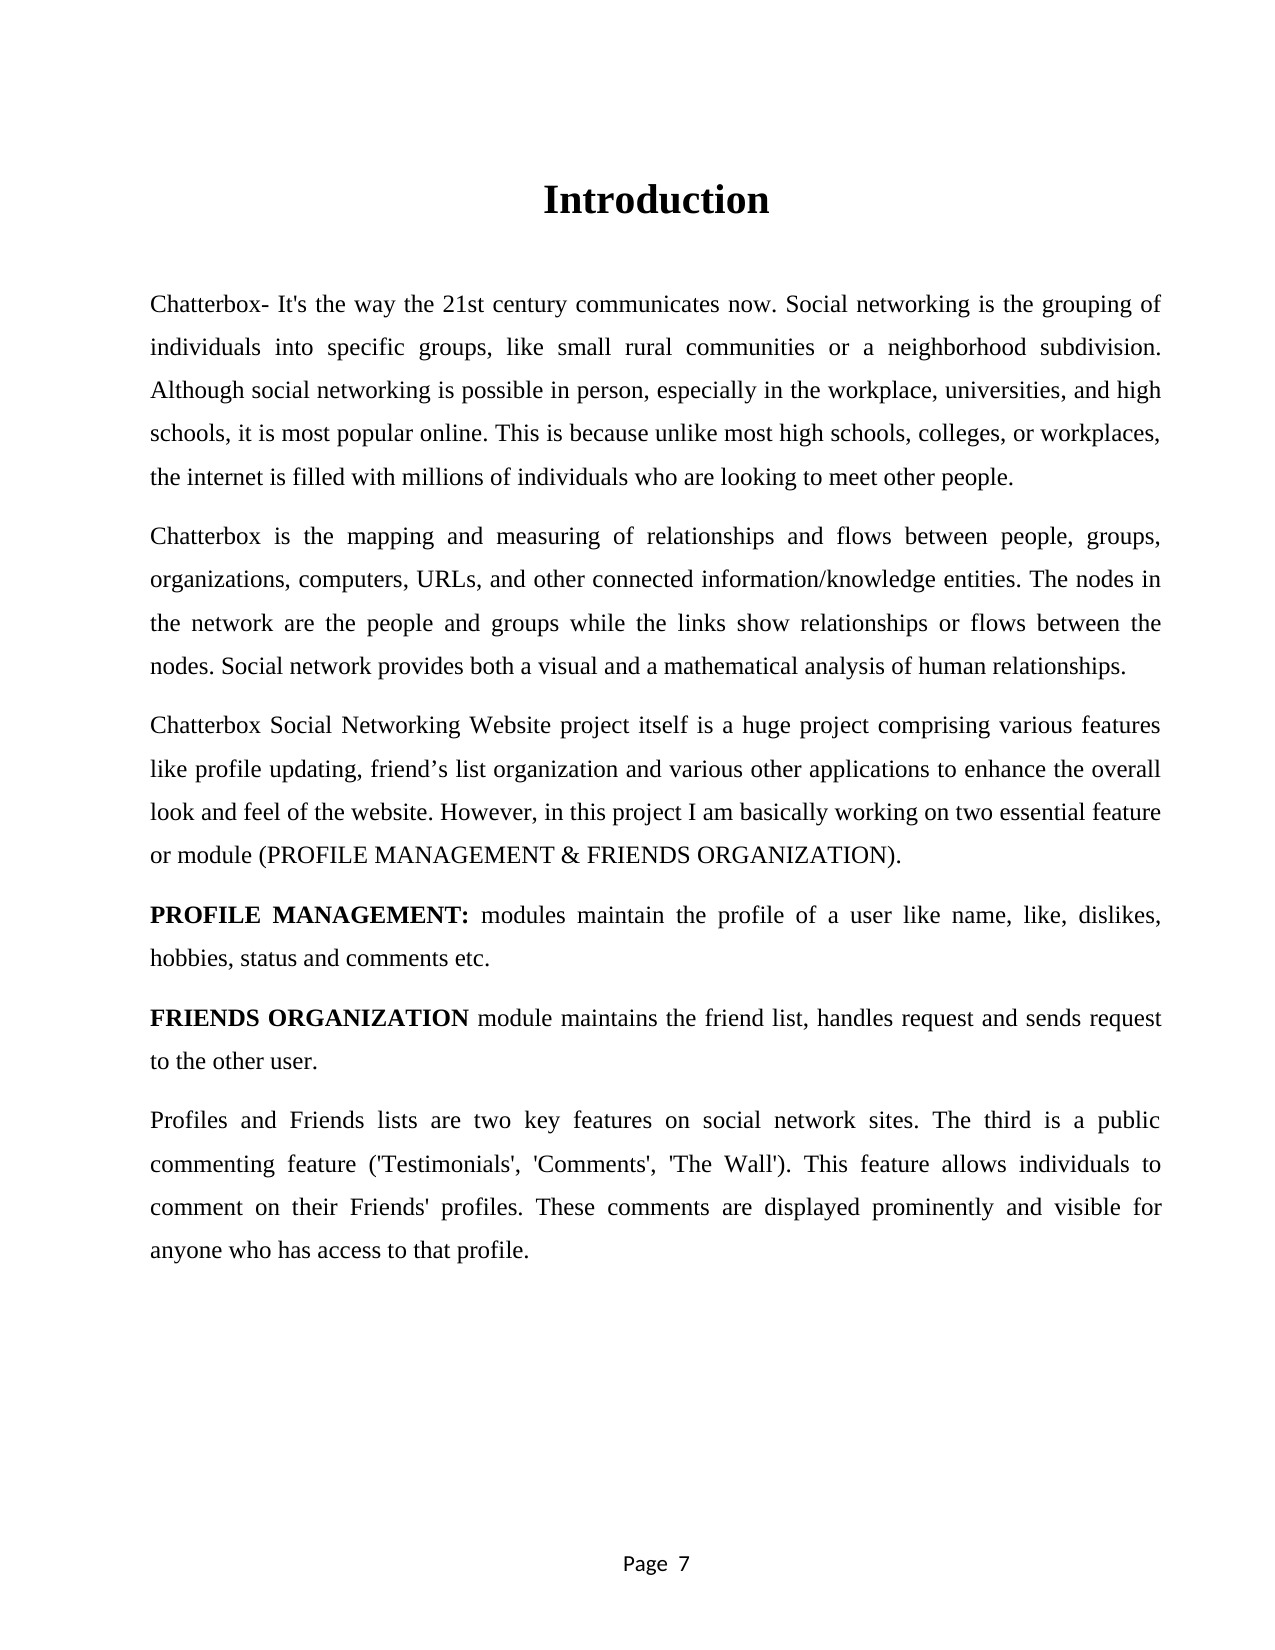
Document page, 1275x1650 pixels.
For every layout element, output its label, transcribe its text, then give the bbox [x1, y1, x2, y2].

text PROFILE MANAGEMENT: modules maintain the profile of a user like name, like, dislikes, hobbies, status and comments etc. [150, 900, 1162, 972]
text Chatterbox- It's the way the 21st century communicates now. Social networking is the grouping of individuals into specific groups, like small rural communities or a neighborhood subdivision. Although social networking is possible in person, especially in the workplace, universities, and high schools, it is most popular online. This is because unlike most high schools, colleges, or workplaces, the internet is filled with millions of individuals who are looking to meet other people. [150, 289, 1162, 490]
text FRIENDS ORGANIZATION module maintains the friend list, handles request and sends request to the other user. [150, 1003, 1162, 1074]
text Profiles and Friends lists are two key features on social network sites. The third is a public commenting feature ('Testimonials', 'Comments', 'The Wall'). This feature allows individuals to comment on their Friends' profiles. These comments are displayed prominently and visible for anyone who has access to that profile. [150, 1106, 1162, 1264]
text Chatterbox Social Networking Website project itself is a huge project comprising various features like profile updating, friend’s list organization and various other applications to enhance the overall look and feel of the website. However, in this project I am basically working on two essential feature or module (PROFILE MANAGEMENT & FRIENDS ORGANIZATION). [150, 711, 1162, 869]
text Chatterbox is the mapping and measuring of relationships and flows between people, groups, organizations, computers, URLs, and other connected information/knowledge entities. The nodes in the network are the people and groups while the links show relationships or flows between the nodes. Social network provides both a visual and a mathematical analysis of human relationships. [150, 521, 1162, 679]
text Introduction [150, 175, 1162, 223]
